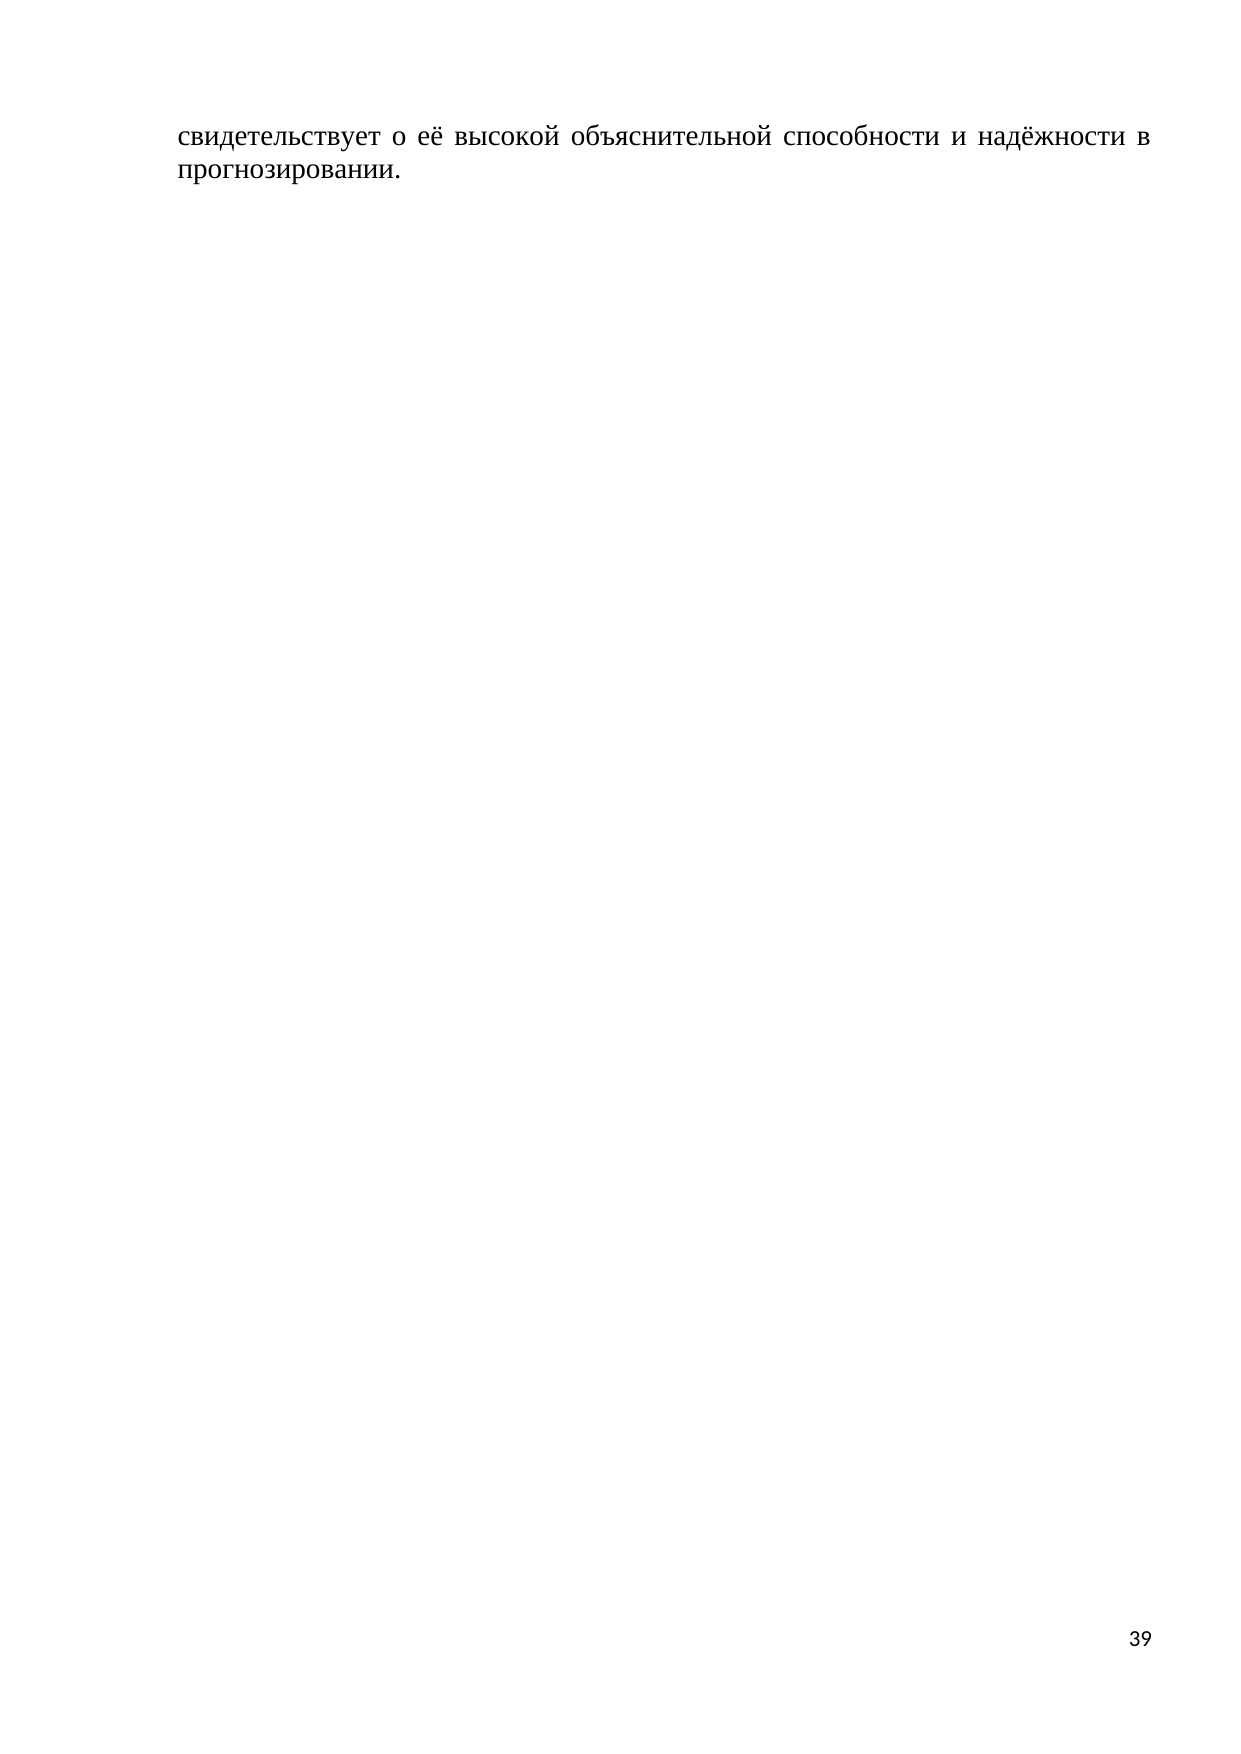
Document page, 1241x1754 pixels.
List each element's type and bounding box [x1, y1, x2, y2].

text [177, 118, 1152, 185]
